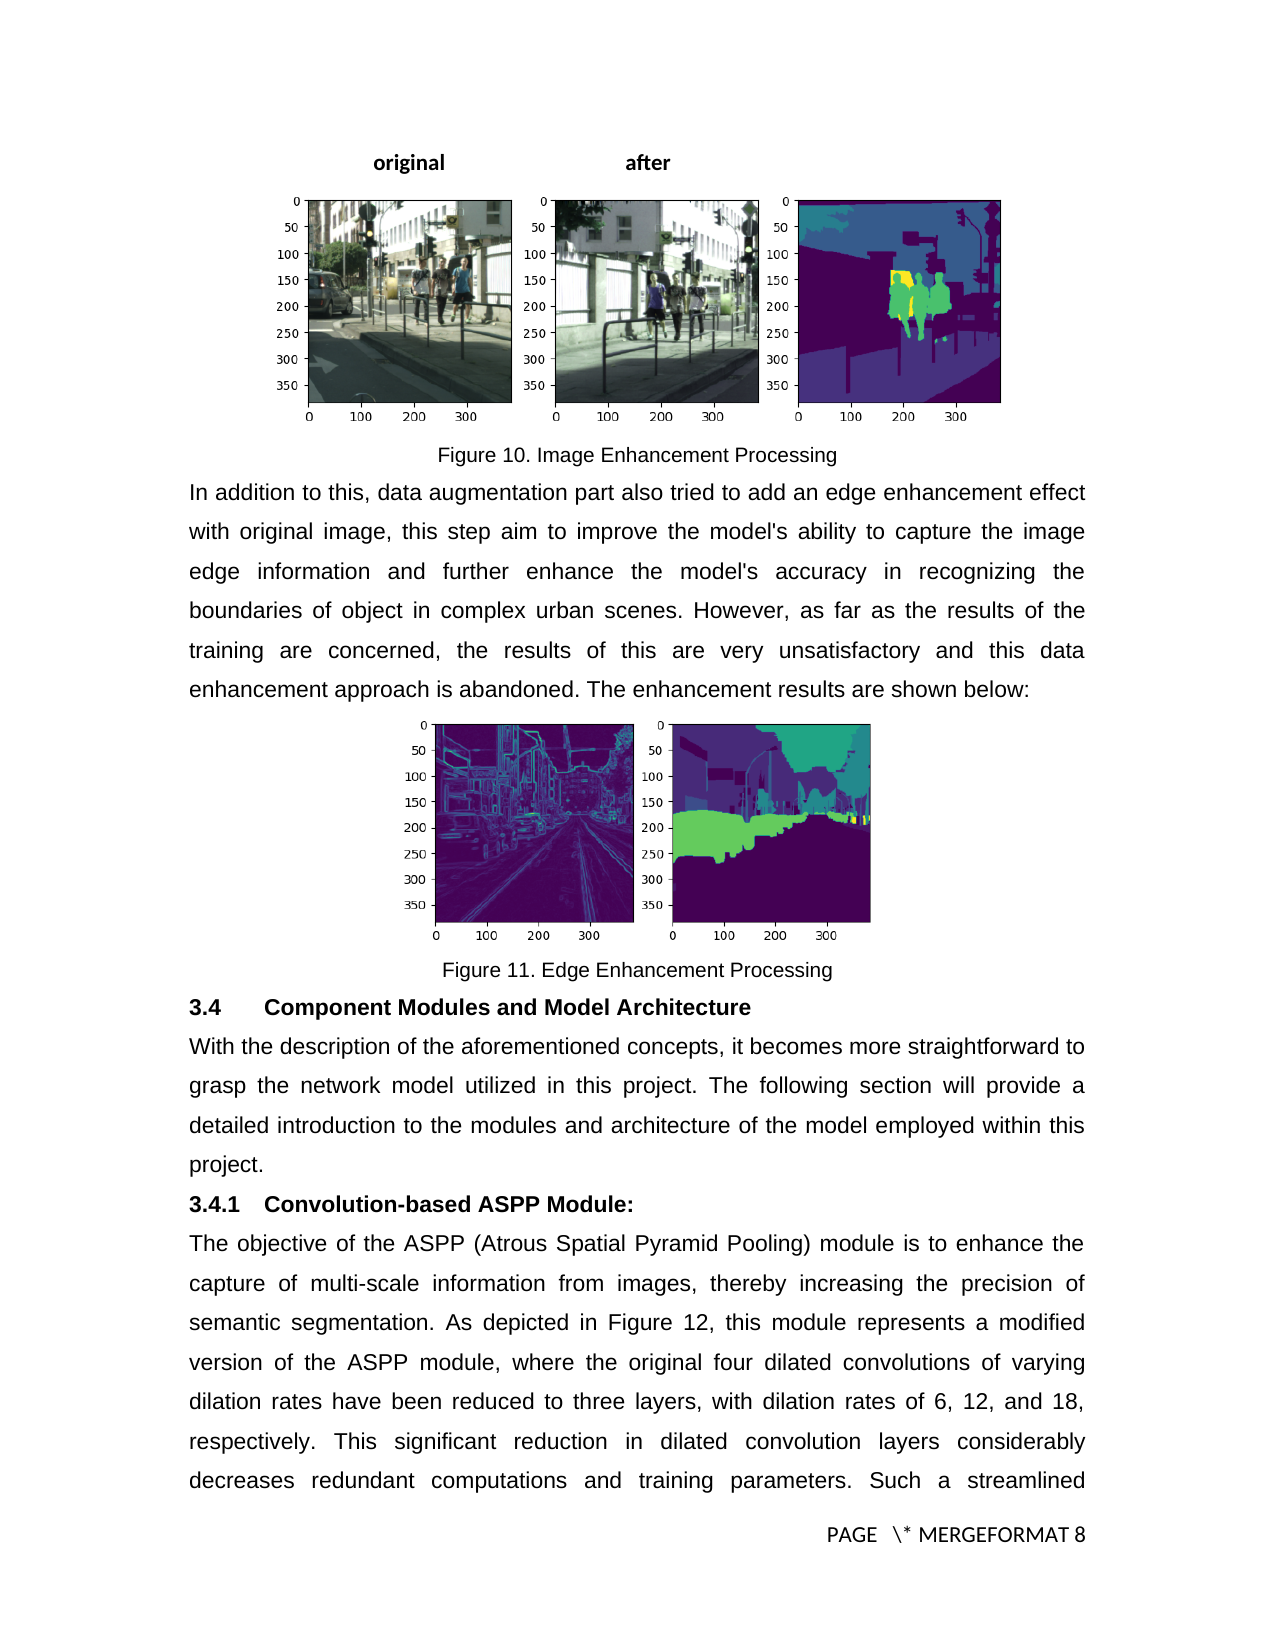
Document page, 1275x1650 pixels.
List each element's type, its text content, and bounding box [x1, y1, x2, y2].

text original after [189, 148, 1086, 176]
subtitle Component Modules and Model Architecture [189, 993, 1086, 1020]
text In addition to this, data augmentation part also tried to add an edge enhancement effect with original image, this step aim to improve the model's ability to capture the image edge information and further enhance the model's accuracy in recognizing the boundaries of object in complex urban scenes. However, as far as the results of the training are concerned, the results of this are very unsatisfactory and this data enhancement approach is abandoned. The enhancement results are shown below: [189, 479, 1086, 702]
text With the description of the aforementioned concepts, it becomes more straightforward to grasp the network model utilized in this project. The following section will provide a detailed introduction to the modules and architecture of the model employed within this project. [189, 1033, 1086, 1178]
picture [397, 715, 878, 944]
text Figure 11. Edge Enhancement Processing [189, 958, 1086, 982]
subtitle Convolution-based ASPP Module: [189, 1191, 1086, 1217]
text Figure 10. Image Enhancement Processing [189, 443, 1086, 467]
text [189, 1230, 1086, 1494]
picture [270, 189, 1005, 429]
